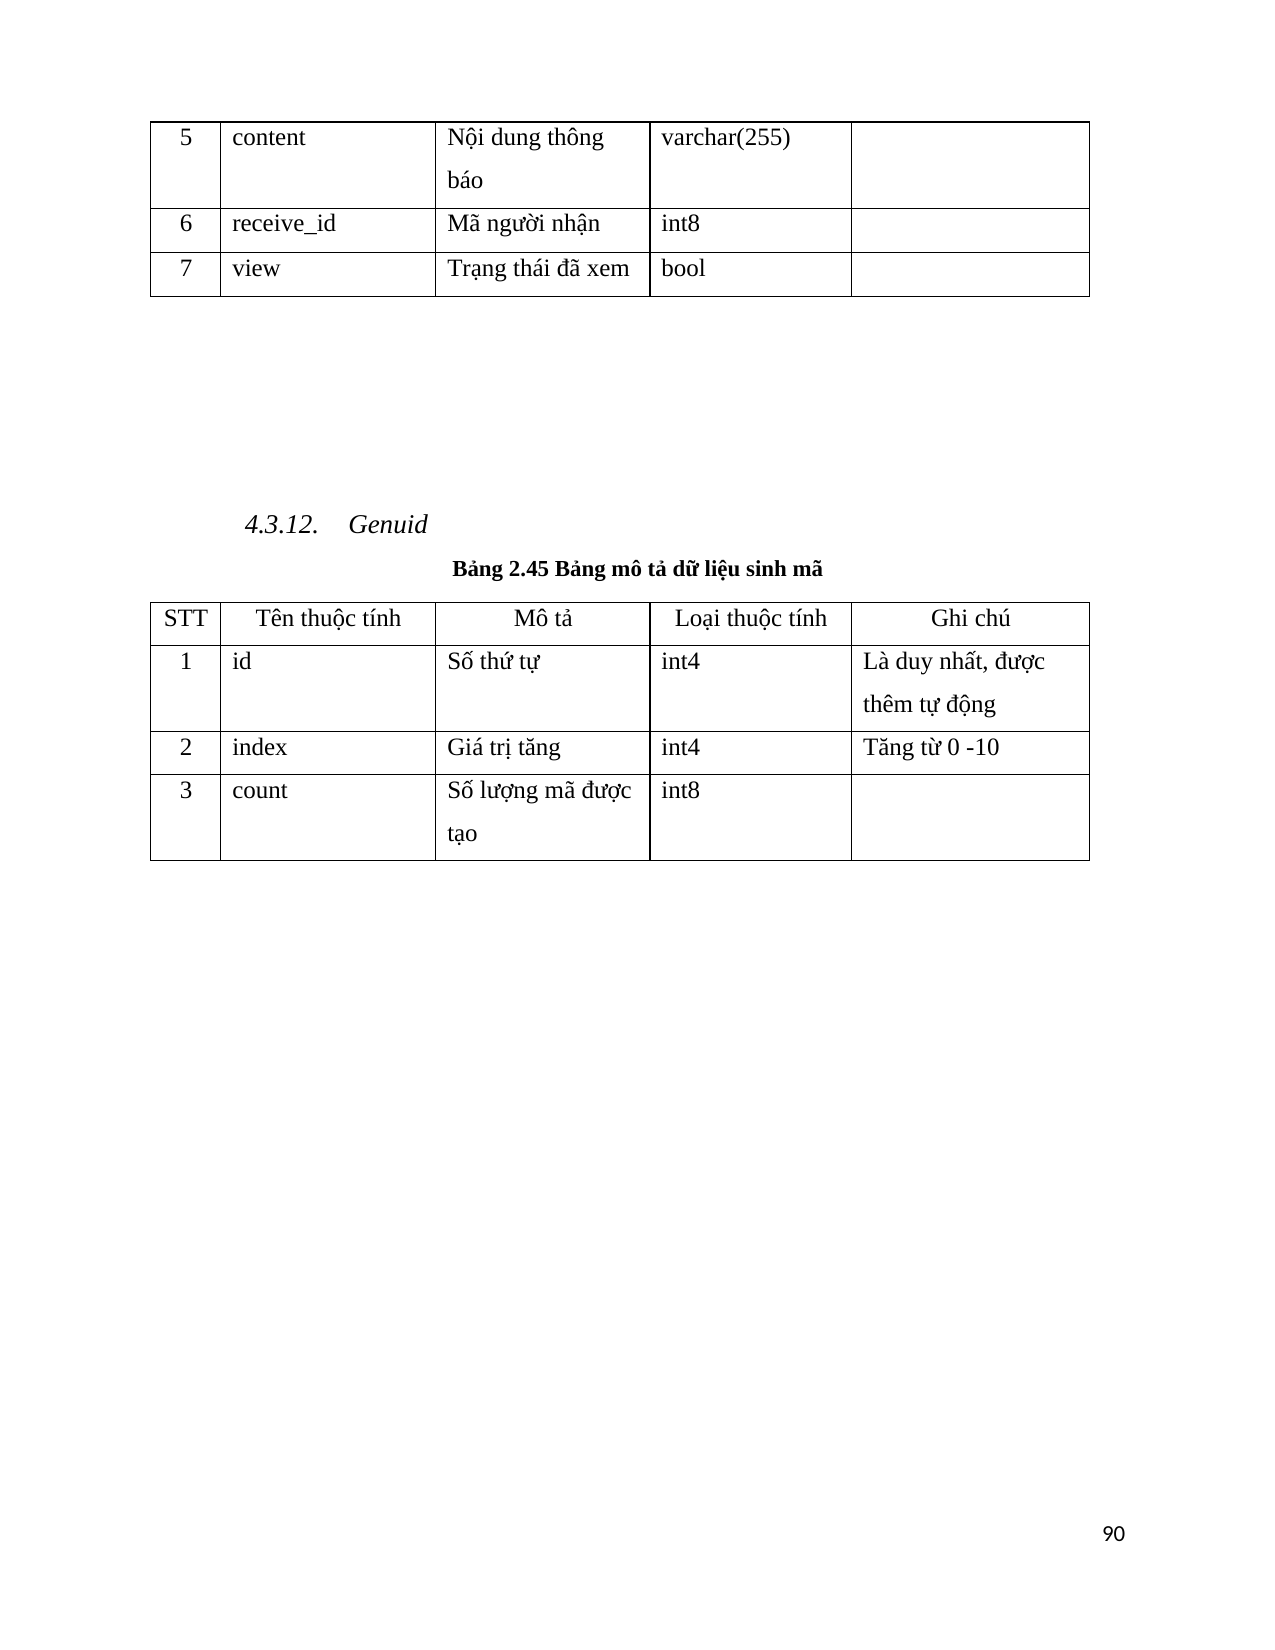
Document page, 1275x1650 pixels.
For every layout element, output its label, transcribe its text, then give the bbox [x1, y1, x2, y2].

table_cell int4 [651, 646, 851, 731]
table_cell int8 [651, 775, 851, 860]
table_header Loại thuộc tính [651, 603, 851, 645]
table_cell 1 [151, 646, 220, 731]
table_header Tên thuộc tính [221, 603, 435, 645]
table_cell varchar(255) [651, 123, 851, 207]
table_cell Số thứ tự [436, 646, 649, 731]
table_cell receive_id [221, 209, 435, 252]
table_cell content [221, 123, 435, 207]
table_cell Mã người nhận [436, 209, 649, 252]
table_cell [852, 253, 1089, 296]
table_cell Là duy nhất, được thêm tự động [852, 646, 1089, 731]
table_cell Trạng thái đã xem [436, 253, 649, 296]
list Genuid [244, 508, 1125, 539]
table_cell int8 [651, 209, 851, 252]
table_header Mô tả [436, 603, 649, 645]
table_cell view [221, 253, 435, 296]
table_cell id [221, 646, 435, 731]
table_cell count [221, 775, 435, 860]
table_cell Giá trị tăng [436, 732, 649, 774]
table_cell 7 [151, 253, 220, 296]
table_cell Số lượng mã được tạo [436, 775, 649, 860]
table_cell bool [651, 253, 851, 296]
table_header STT [151, 603, 220, 645]
table_cell index [221, 732, 435, 774]
table_cell int4 [651, 732, 851, 774]
table_cell Tăng từ 0 -10 [852, 732, 1089, 774]
text Bảng 2.45 Bảng mô tả dữ liệu sinh mã [150, 555, 1125, 581]
table_cell [852, 775, 1089, 860]
table_cell 6 [151, 209, 220, 252]
table_header Ghi chú [852, 603, 1089, 645]
table_cell [852, 209, 1089, 252]
table_cell 5 [151, 123, 220, 207]
table_cell [852, 123, 1089, 207]
table_cell 2 [151, 732, 220, 774]
table_cell 3 [151, 775, 220, 860]
table_cell Nội dung thông báo [436, 123, 649, 207]
